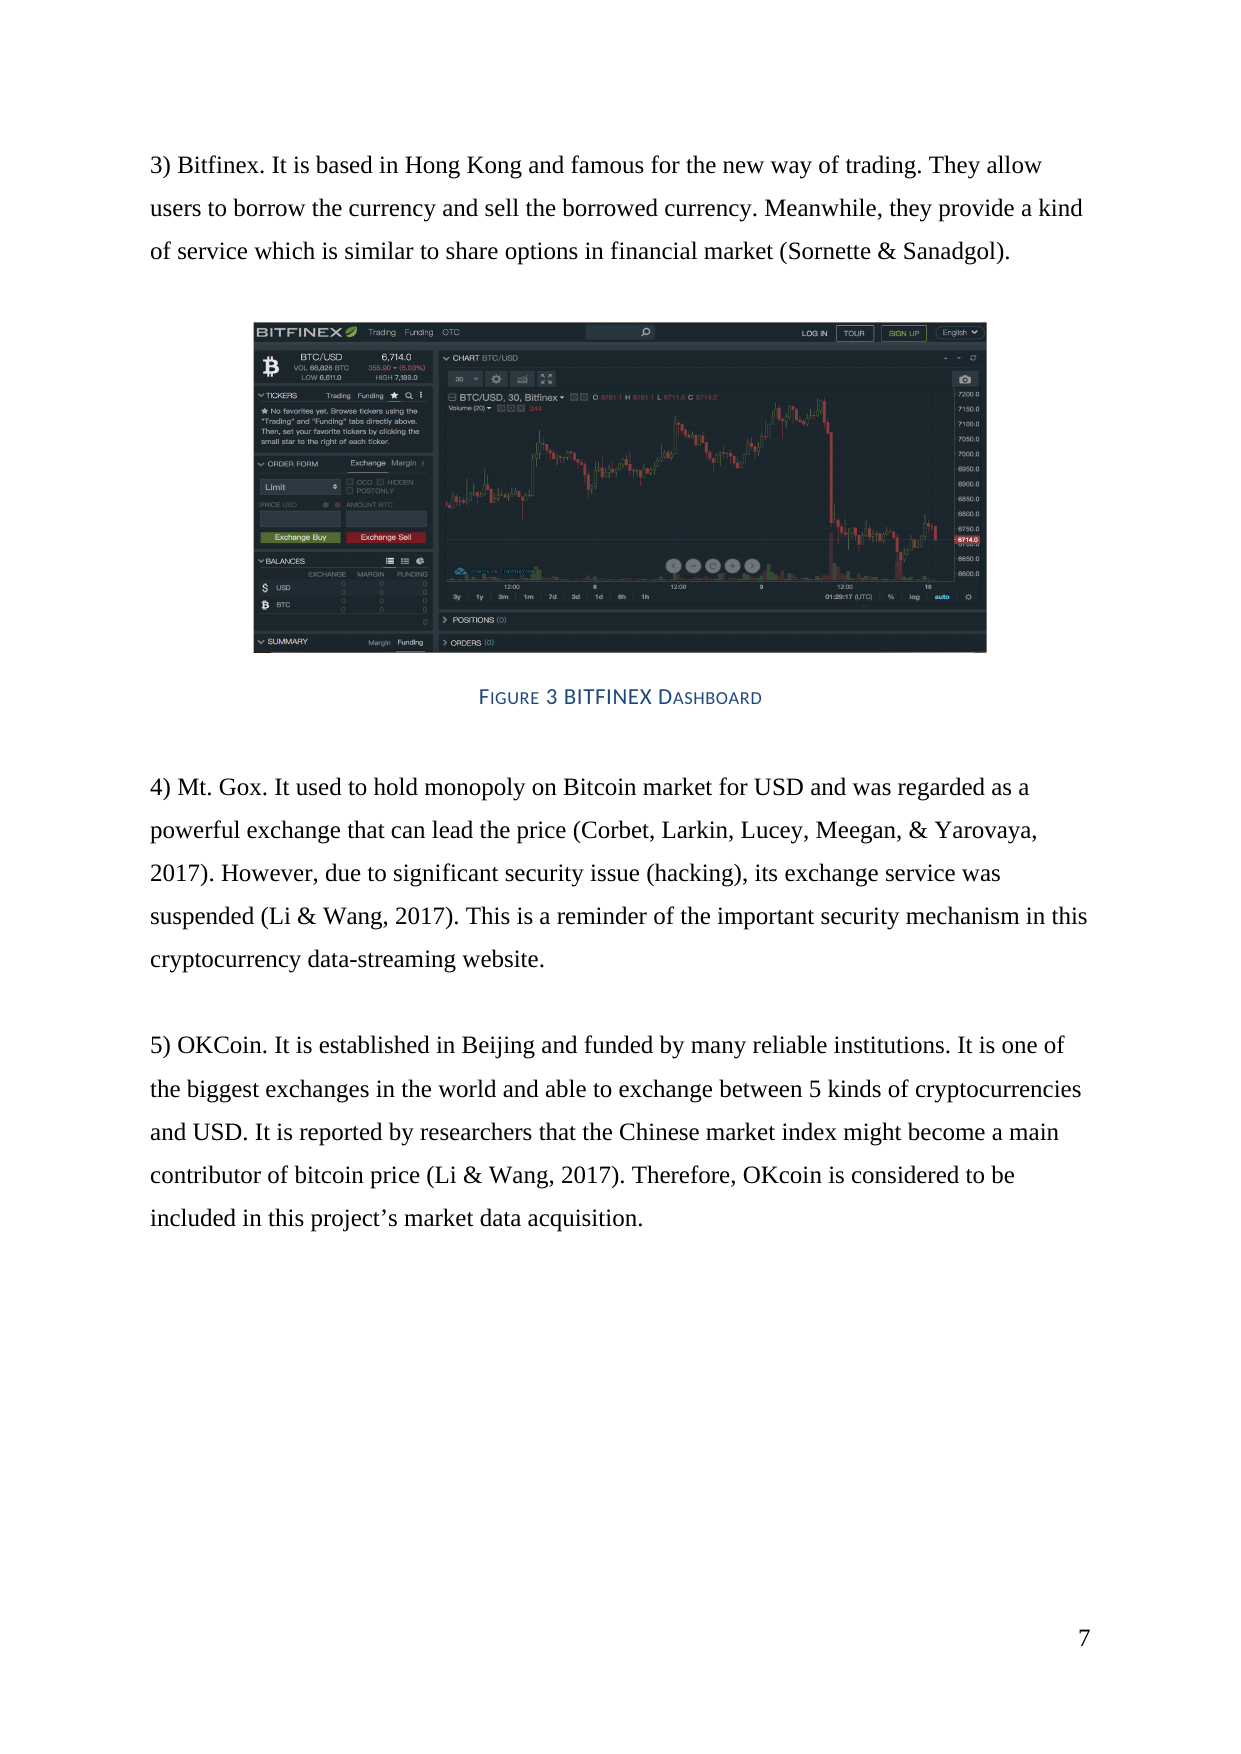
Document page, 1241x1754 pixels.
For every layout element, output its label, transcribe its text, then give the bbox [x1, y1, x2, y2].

text Figure 3 BITFINEX Dashboard [150, 682, 1090, 710]
text 5) OKCoin. It is established in Beijing and funded by many reliable institutions. It is one of the biggest exchanges in the world and able to exchange between 5 kinds of cryptocurrencies and USD. It is reported by researchers that the Chinese market index might become a main contributor of bitcoin price (Li & Wang, 2017). Therefore, OKcoin is considered to be included in this project’s market data acquisition. [150, 1031, 1090, 1232]
text 4) Mt. Gox. It used to hold monopoly on Bitcoin market for USD and was regarded as a powerful exchange that can lead the price (Corbet, Larkin, Lucey, Meegan, & Yarovaya, 2017). However, due to significant security issue (hacking), its exchange service was suspended (Li & Wang, 2017). This is a reminder of the important security mechanism in this cryptocurrency data-streaming website. [150, 772, 1090, 973]
text 3) Bitfinex. It is based in Hong Kong and famous for the new way of trading. They allow users to borrow the currency and sell the borrowed currency. Meanwhile, they provide a kind of service which is similar to share options in financial market (Sornette & Sanadgol). [150, 150, 1090, 265]
picture [253, 322, 987, 653]
